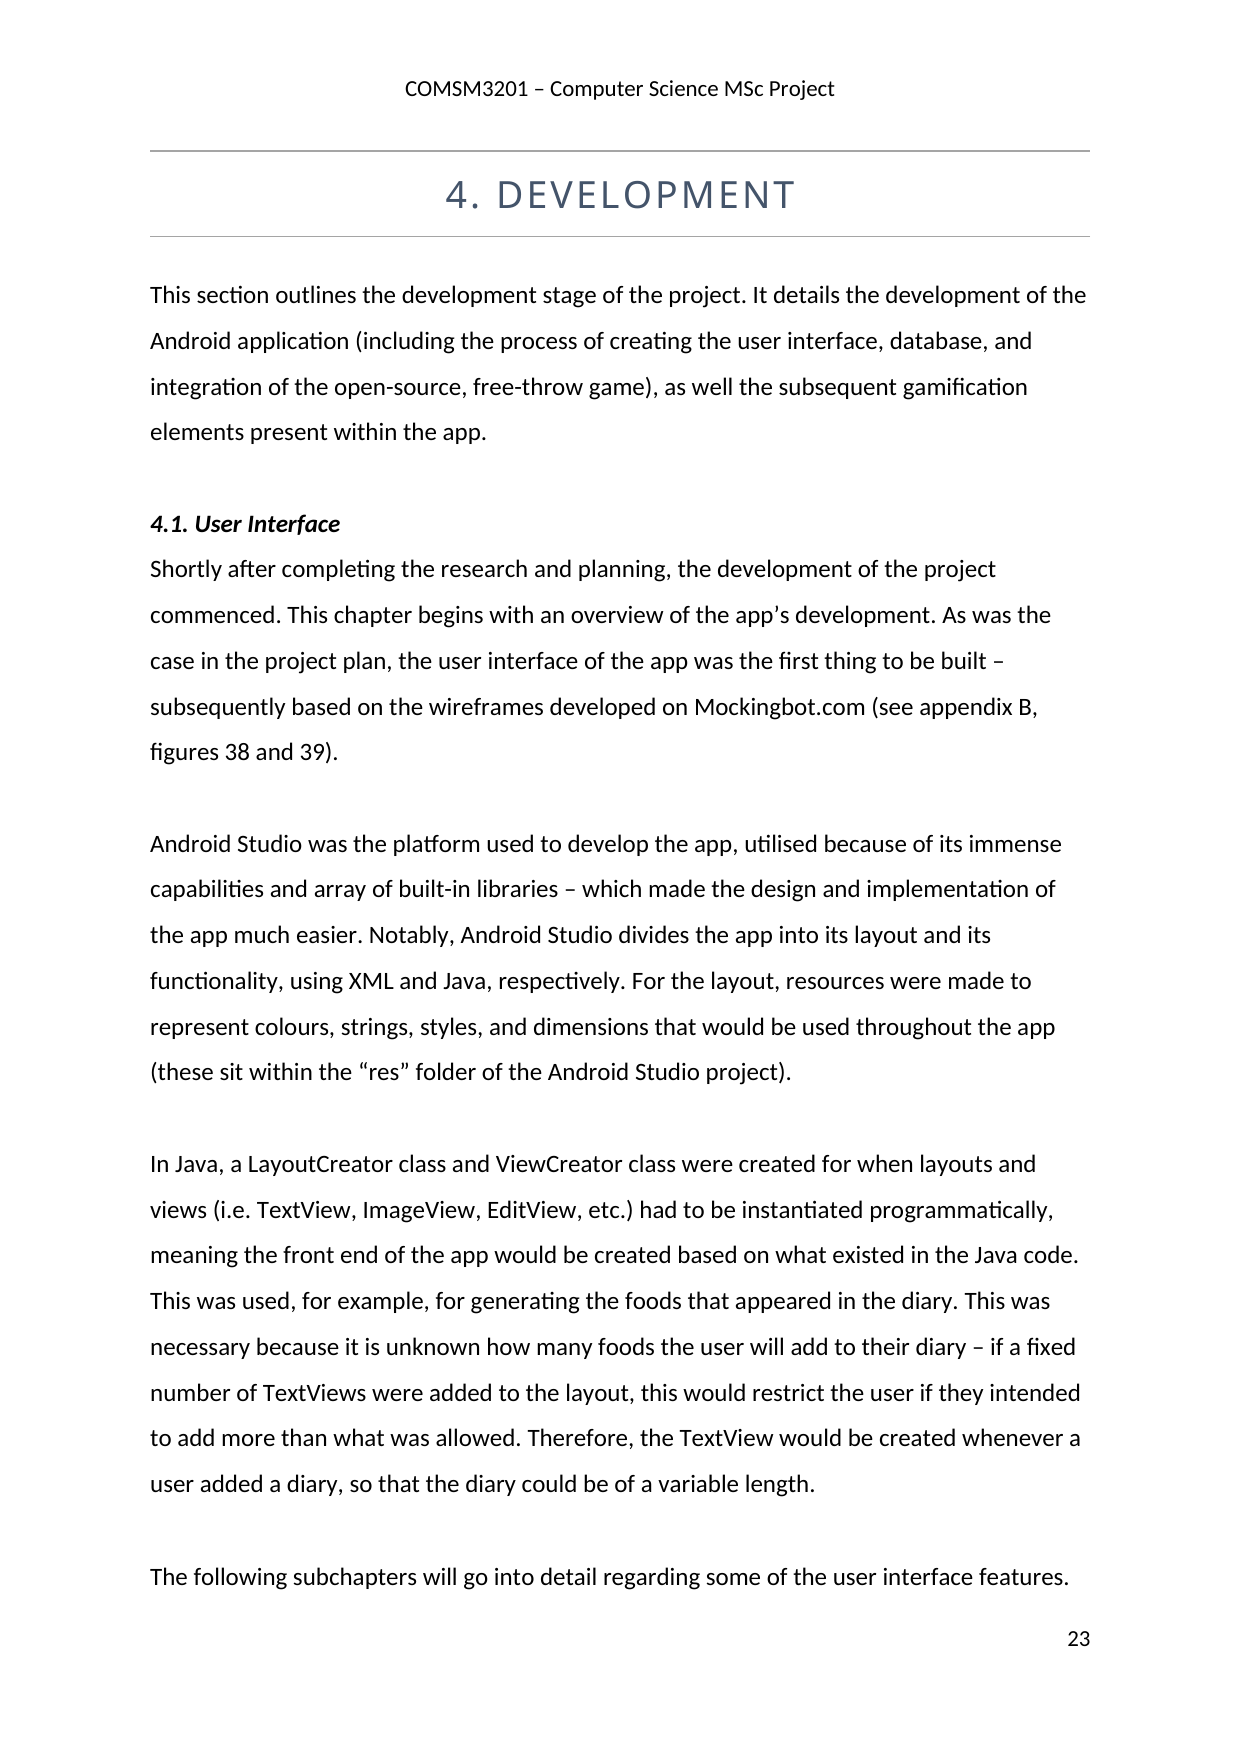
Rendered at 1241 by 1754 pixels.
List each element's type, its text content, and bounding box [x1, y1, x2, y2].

text Android Studio was the platform used to develop the app, utilised because of its immense capabilities and array of built-in libraries – which made the design and implementation of the app much easier. Notably, Android Studio divides the app into its layout and its functionality, using XML and Java, respectively. For the layout, resources were made to represent colours, strings, styles, and dimensions that would be used throughout the app (these sit within the “res” folder of the Android Studio project). [150, 828, 1090, 1087]
text The following subchapters will go into detail regarding some of the user interface features. [150, 1561, 1090, 1591]
title 4. Development [150, 152, 1090, 236]
text Shortly after completing the research and planning, the development of the project commenced. This chapter begins with an overview of the app’s development. As was the case in the project plan, the user interface of the app was the first thing to be built – subsequently based on the wireframes developed on Mockingbot.com (see appendix B, figures 38 and 39). [150, 553, 1090, 767]
text This section outlines the development stage of the project. It details the development of the Android application (including the process of creating the user interface, database, and integration of the open-source, free-throw game), as well the subsequent gamification elements present within the app. [150, 279, 1090, 447]
text In Java, a LayoutCreator class and ViewCreator class were created for when layouts and views (i.e. TextView, ImageView, EditView, etc.) had to be instantiated programmatically, meaning the front end of the app would be created based on what existed in the Java code. This was used, for example, for generating the foods that appeared in the diary. This was necessary because it is unknown how many foods the user will add to their diary – if a fixed number of TextViews were added to the layout, this would restrict the user if they intended to add more than what was allowed. Therefore, the TextView would be created whenever a user added a diary, so that the diary could be of a variable length. [150, 1148, 1090, 1499]
text 4.1. User Interface [150, 508, 1090, 538]
